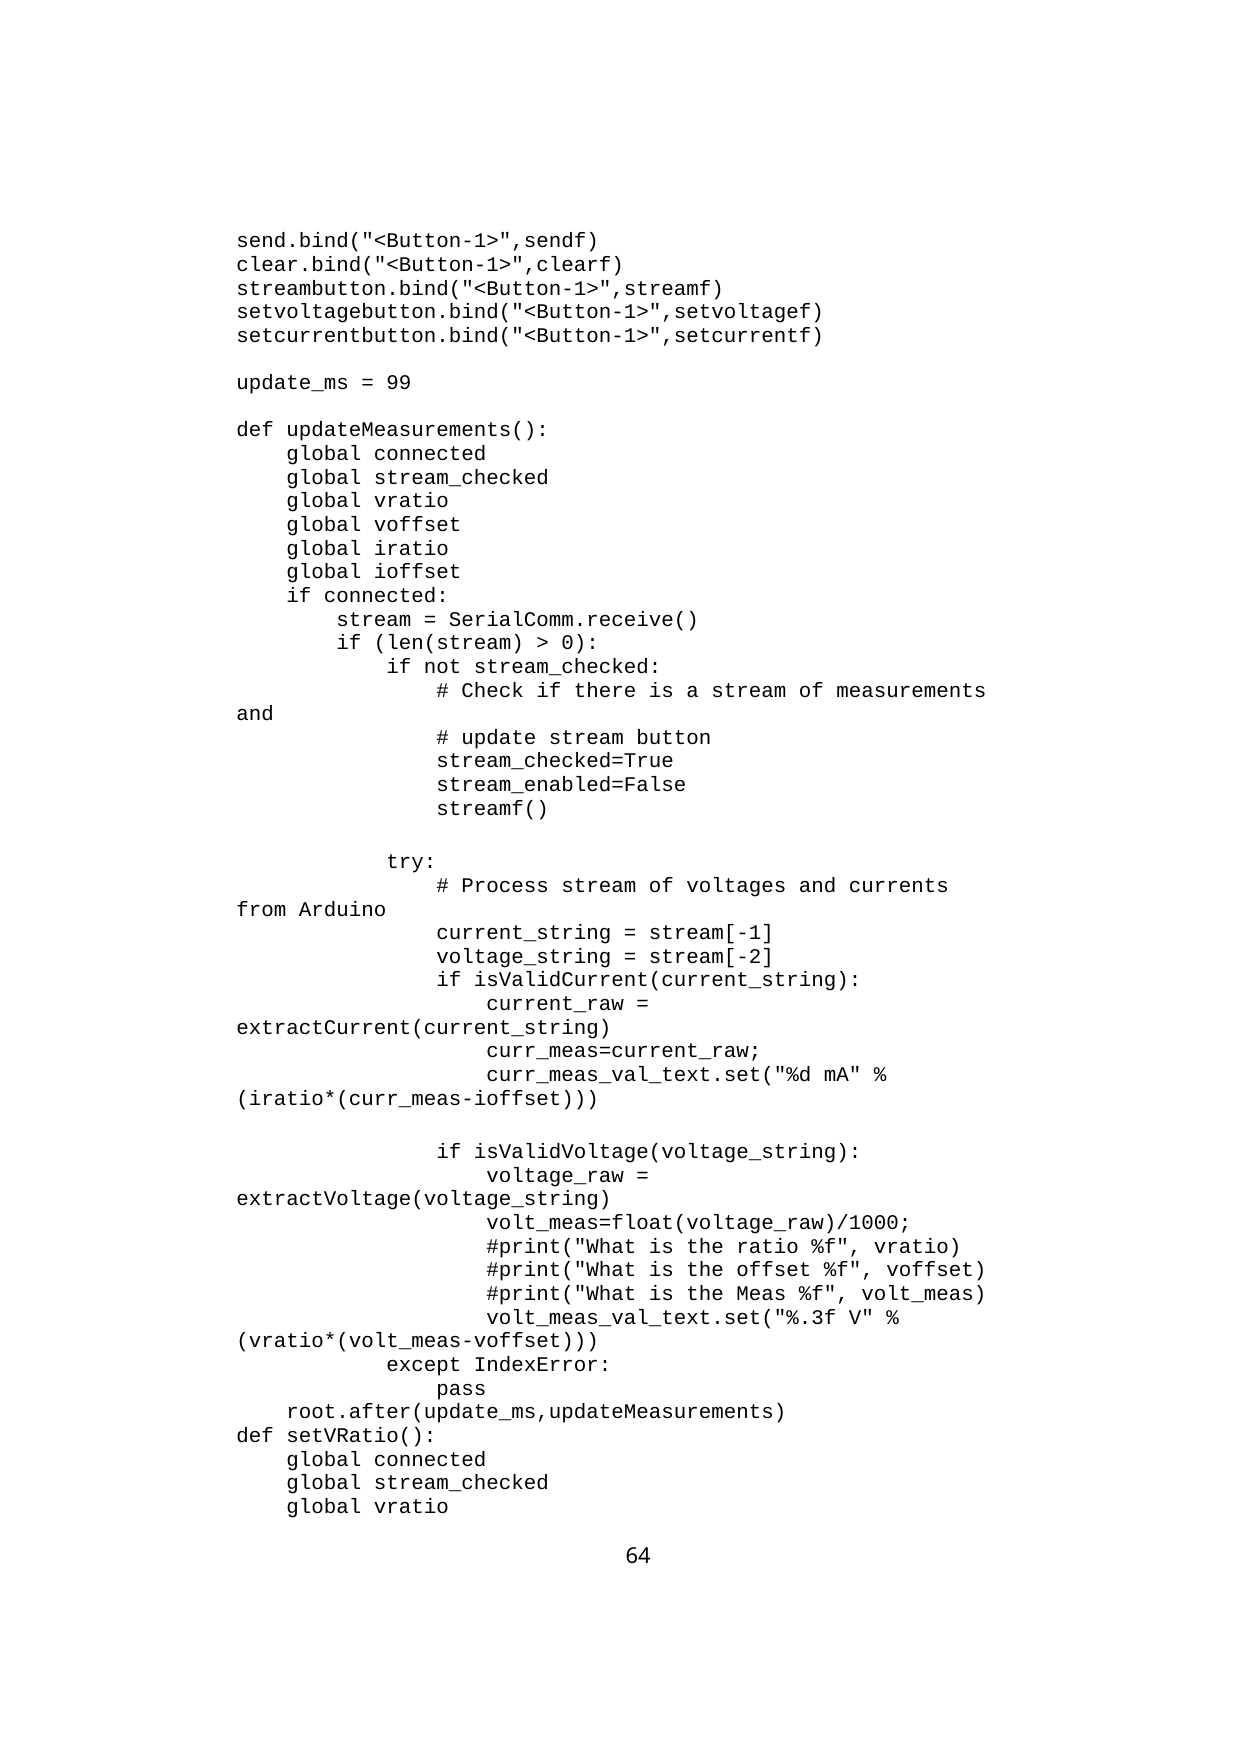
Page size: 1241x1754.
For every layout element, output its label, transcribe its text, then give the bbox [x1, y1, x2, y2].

text streamf() [236, 798, 1004, 821]
text def updateMeasurements(): [236, 419, 1004, 443]
text current_raw = extractCurrent(current_string) [236, 993, 1004, 1040]
text stream = SerialComm.receive() [236, 609, 1004, 632]
text if connected: [236, 585, 1004, 609]
text try: [236, 851, 1004, 875]
text #print("What is the ratio %f", vratio) [236, 1236, 1004, 1259]
text def setVRatio(): [236, 1425, 1004, 1448]
text # Process stream of voltages and currents from Arduino [236, 875, 1004, 922]
text send.bind("<Button-1>",sendf) [236, 230, 1004, 254]
text global ioffset [236, 561, 1004, 585]
text global iratio [236, 538, 1004, 561]
text if (len(stream) > 0): [236, 632, 1004, 656]
text root.after(update_ms,updateMeasurements) [236, 1401, 1004, 1425]
text if not stream_checked: [236, 656, 1004, 679]
text #print("What is the offset %f", voffset) [236, 1259, 1004, 1283]
text volt_meas_val_text.set("%.3f V" % (vratio*(volt_meas-voffset))) [236, 1307, 1004, 1354]
text voltage_raw = extractVoltage(voltage_string) [236, 1165, 1004, 1212]
text global stream_checked [236, 1472, 1004, 1496]
text clear.bind("<Button-1>",clearf) [236, 254, 1004, 278]
text # Check if there is a stream of measurements and [236, 679, 1004, 727]
text if isValidCurrent(current_string): [236, 969, 1004, 993]
text stream_checked=True [236, 751, 1004, 774]
text global vratio [236, 490, 1004, 514]
text setcurrentbutton.bind("<Button-1>",setcurrentf) [236, 325, 1004, 348]
text curr_meas_val_text.set("%d mA" % (iratio*(curr_meas-ioffset))) [236, 1064, 1004, 1111]
text setvoltagebutton.bind("<Button-1>",setvoltagef) [236, 301, 1004, 325]
text global connected [236, 1448, 1004, 1472]
text if isValidVoltage(voltage_string): [236, 1141, 1004, 1165]
text pass [236, 1378, 1004, 1401]
text global stream_checked [236, 467, 1004, 490]
text current_string = stream[-1] [236, 922, 1004, 946]
text voltage_string = stream[-2] [236, 946, 1004, 969]
text volt_meas=float(voltage_raw)/1000; [236, 1212, 1004, 1236]
text curr_meas=current_raw; [236, 1040, 1004, 1064]
text global vratio [236, 1496, 1004, 1519]
text global voffset [236, 514, 1004, 538]
text except IndexError: [236, 1354, 1004, 1378]
text #print("What is the Meas %f", volt_meas) [236, 1283, 1004, 1307]
text streambutton.bind("<Button-1>",streamf) [236, 278, 1004, 301]
text stream_enabled=False [236, 774, 1004, 798]
text # update stream button [236, 727, 1004, 751]
text update_ms = 99 [236, 372, 1004, 396]
text global connected [236, 443, 1004, 467]
